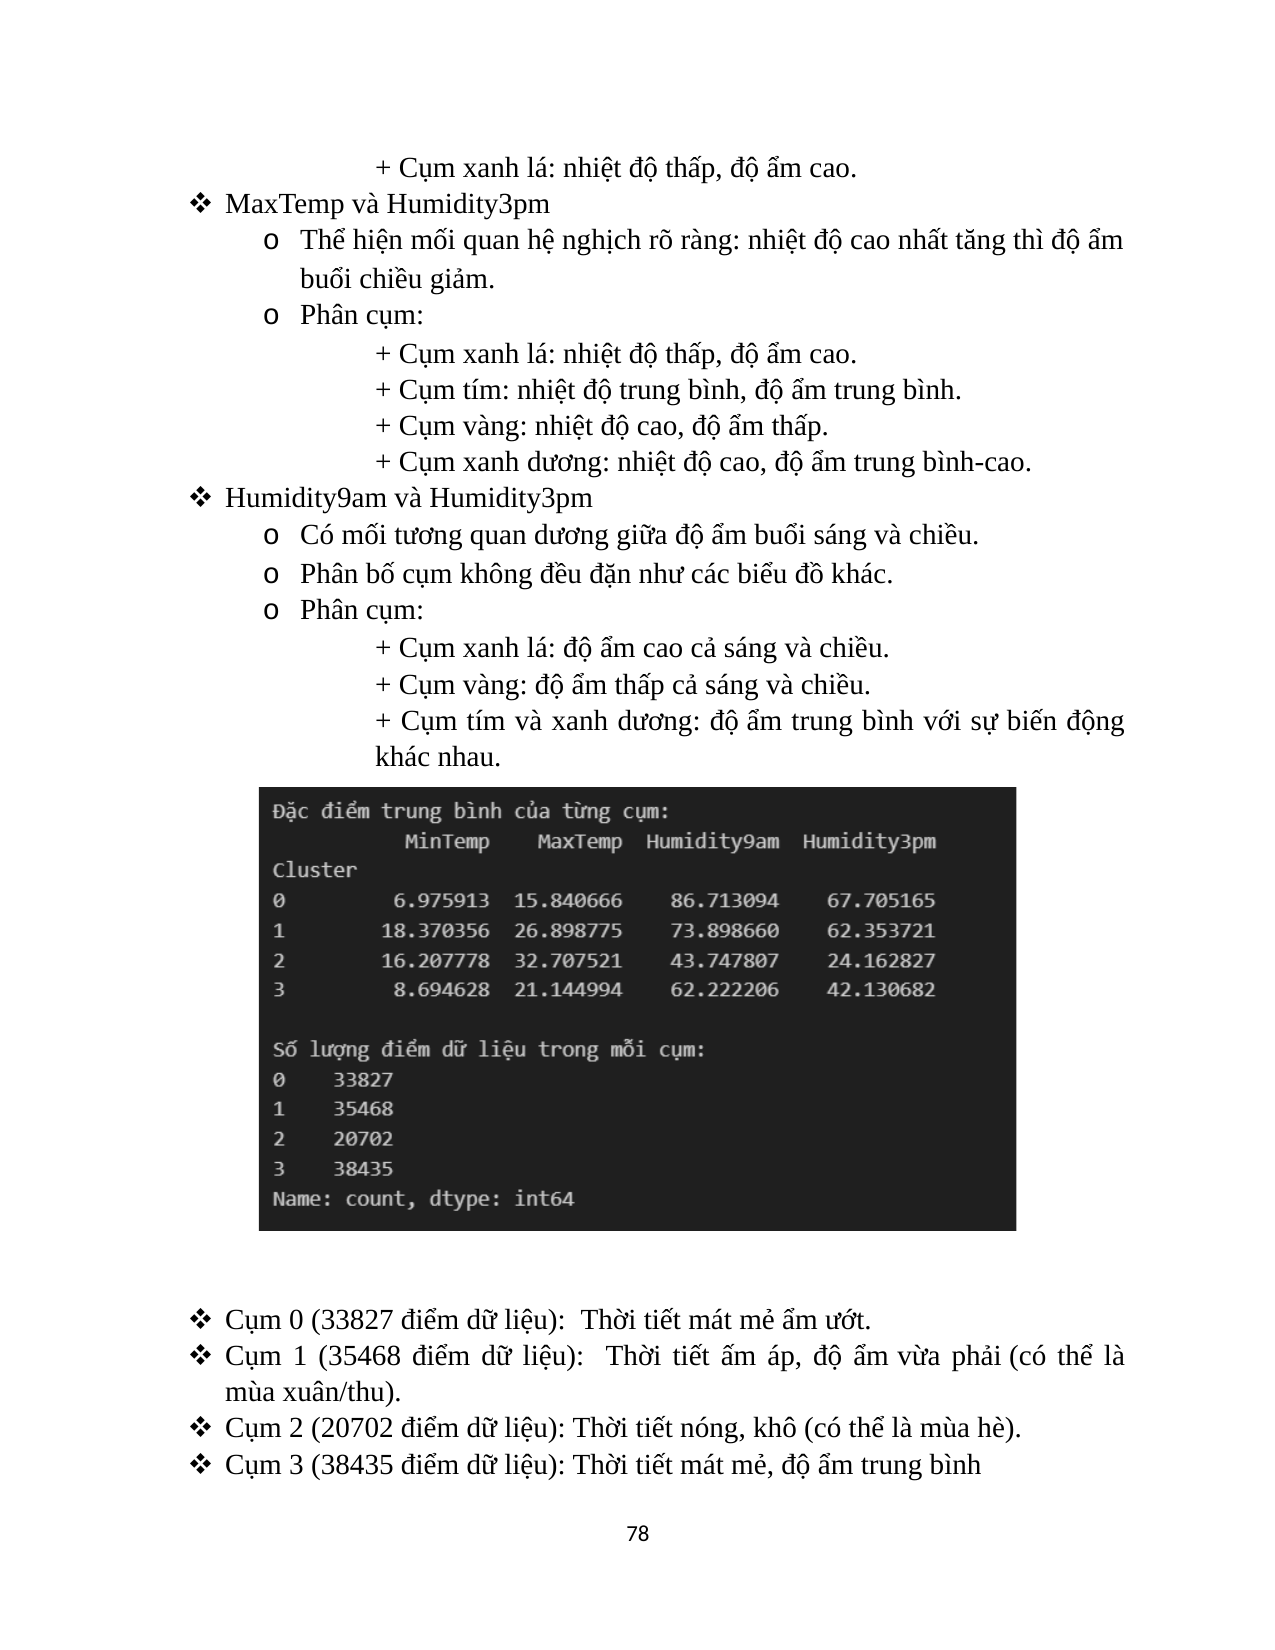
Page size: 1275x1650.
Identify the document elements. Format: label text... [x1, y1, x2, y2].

list Cụm 1 (35468 điểm dữ liệu): Thời tiết ấm áp, độ ẩm vừa phải (có thể là mùa xuân/thu). [187, 1338, 1125, 1408]
list Humidity9am và Humidity3pm [187, 481, 1125, 514]
list Cụm 2 (20702 điểm dữ liệu): Thời tiết nóng, khô (có thể là mùa hè). [187, 1411, 1125, 1444]
list Cụm 3 (38435 điểm dữ liệu): Thời tiết mát mẻ, độ ẩm trung bình [187, 1447, 1125, 1481]
list Cụm 0 (33827 điểm dữ liệu): Thời tiết mát mẻ ẩm ướt. [187, 1302, 1125, 1336]
list + Cụm vàng: nhiệt độ cao, độ ẩm thấp. [375, 408, 1125, 442]
list + Cụm tím và xanh dương: độ ẩm trung bình với sự biến động khác nhau. [375, 703, 1125, 773]
list + Cụm xanh lá: nhiệt độ thấp, độ ẩm cao. [375, 150, 1125, 183]
picture [258, 787, 1017, 1231]
list + Cụm xanh lá: độ ẩm cao cả sáng và chiều. [375, 631, 1125, 664]
list + Cụm xanh lá: nhiệt độ thấp, độ ẩm cao. [375, 336, 1125, 369]
list Phân bố cụm không đều đặn như các biểu đồ khác. [262, 556, 1125, 592]
list MaxTemp và Humidity3pm [187, 186, 1125, 220]
list Có mối tương quan dương giữa độ ẩm buổi sáng và chiều. [262, 517, 1125, 553]
list Thể hiện mối quan hệ nghịch rõ ràng: nhiệt độ cao nhất tăng thì độ ẩm buổi chiều giảm. [262, 222, 1125, 294]
list Phân cụm: [262, 592, 1125, 628]
list + Cụm tím: nhiệt độ trung bình, độ ẩm trung bình. [375, 372, 1125, 406]
list Phân cụm: [262, 297, 1125, 333]
list + Cụm xanh dương: nhiệt độ cao, độ ẩm trung bình-cao. [375, 444, 1125, 478]
list + Cụm vàng: độ ẩm thấp cả sáng và chiều. [375, 667, 1125, 700]
